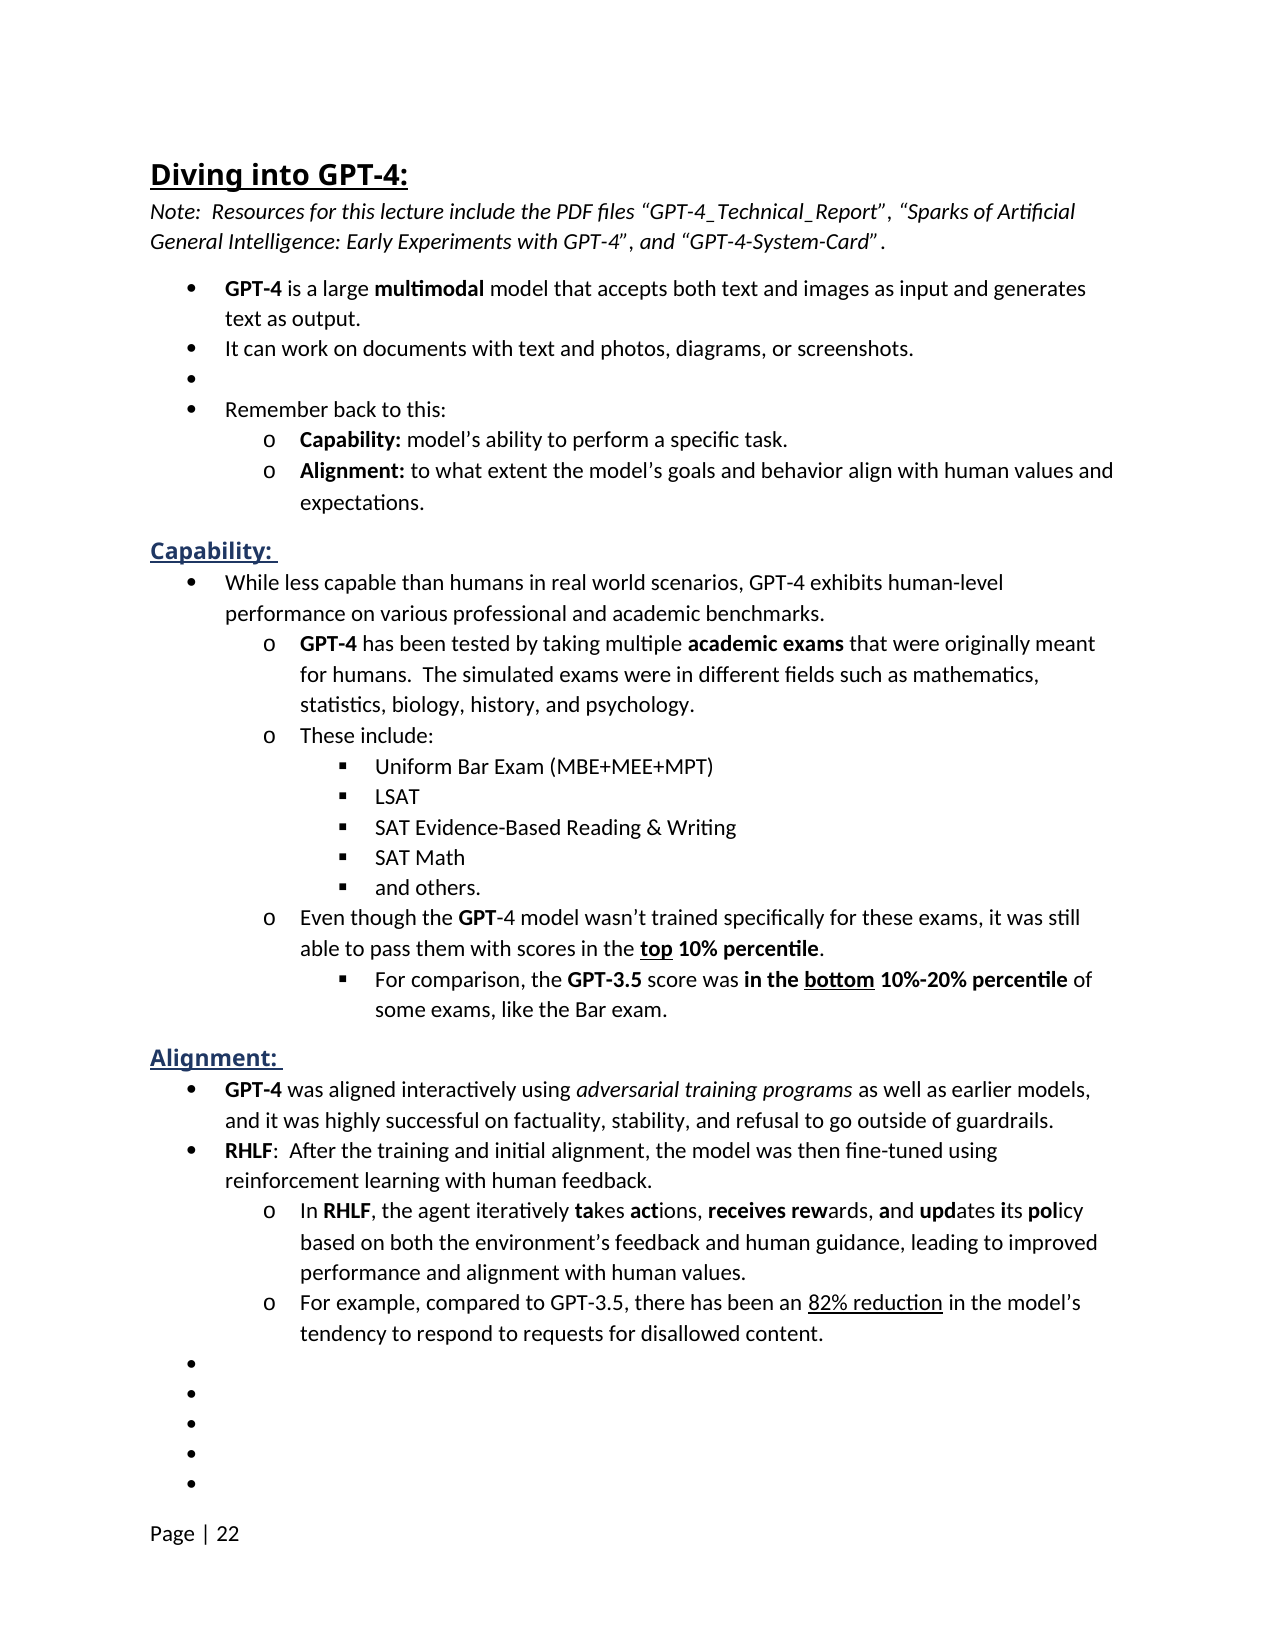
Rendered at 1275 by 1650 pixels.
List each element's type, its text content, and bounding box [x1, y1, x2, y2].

text Note: Resources for this lecture include the PDF files “GPT-4_Technical_Report”, “Sparks of Artificial General Intelligence: Early Experiments with GPT-4”, and “GPT-4-System-Card”. [150, 197, 1125, 255]
list SAT Evidence-Based Reading & Writing [337, 813, 1125, 841]
list Alignment: to what extent the model’s goals and behavior align with human values and expectations. [262, 457, 1125, 516]
list In RHLF, the agent iteratively takes actions, receives rewards, and updates its policy based on both the environment’s feedback and human guidance, leading to improved performance and alignment with human values. [262, 1196, 1125, 1286]
list GPT-4 has been tested by taking multiple academic exams that were originally meant for humans. The simulated exams were in different fields such as mathematics, statistics, biology, history, and psychology. [262, 629, 1125, 718]
list Remember back to this: [187, 395, 1125, 423]
list GPT-4 was aligned interactively using adversarial training programs as well as earlier models, and it was highly successful on factuality, stability, and refusal to go outside of guardrails. [187, 1076, 1125, 1134]
list Uniform Bar Exam (MBE+MEE+MPT) [337, 752, 1125, 780]
list Capability: model’s ability to perform a specific task. [262, 425, 1125, 454]
list Even though the GPT-4 model wasn’t trained specifically for these exams, it was still able to pass them with scores in the top 10% percentile. [262, 903, 1125, 963]
list SAT Math [337, 843, 1125, 871]
list It can work on documents with text and photos, diagrams, or screenshots. [187, 334, 1125, 362]
list GPT-4 is a large multimodal model that accepts both text and images as input and generates text as output. [187, 274, 1125, 332]
subtitle Capability: [150, 535, 1125, 566]
list LSAT [337, 782, 1125, 810]
subtitle Alignment: [150, 1042, 1125, 1073]
list RHLF: After the training and initial alignment, the model was then fine-tuned using reinforcement learning with human feedback. [187, 1136, 1125, 1194]
list For comparison, the GPT-3.5 score was in the bottom 10%-20% percentile of some exams, like the Bar exam. [337, 965, 1125, 1023]
subtitle Diving into GPT-4: [150, 154, 1125, 194]
list These include: [262, 721, 1125, 750]
list For example, compared to GPT-3.5, there has been an 82% reduction in the model’s tendency to respond to requests for disallowed content. [262, 1288, 1125, 1348]
list and others. [337, 873, 1125, 901]
list While less capable than humans in real world scenarios, GPT-4 exhibits human-level performance on various professional and academic benchmarks. [187, 568, 1125, 627]
